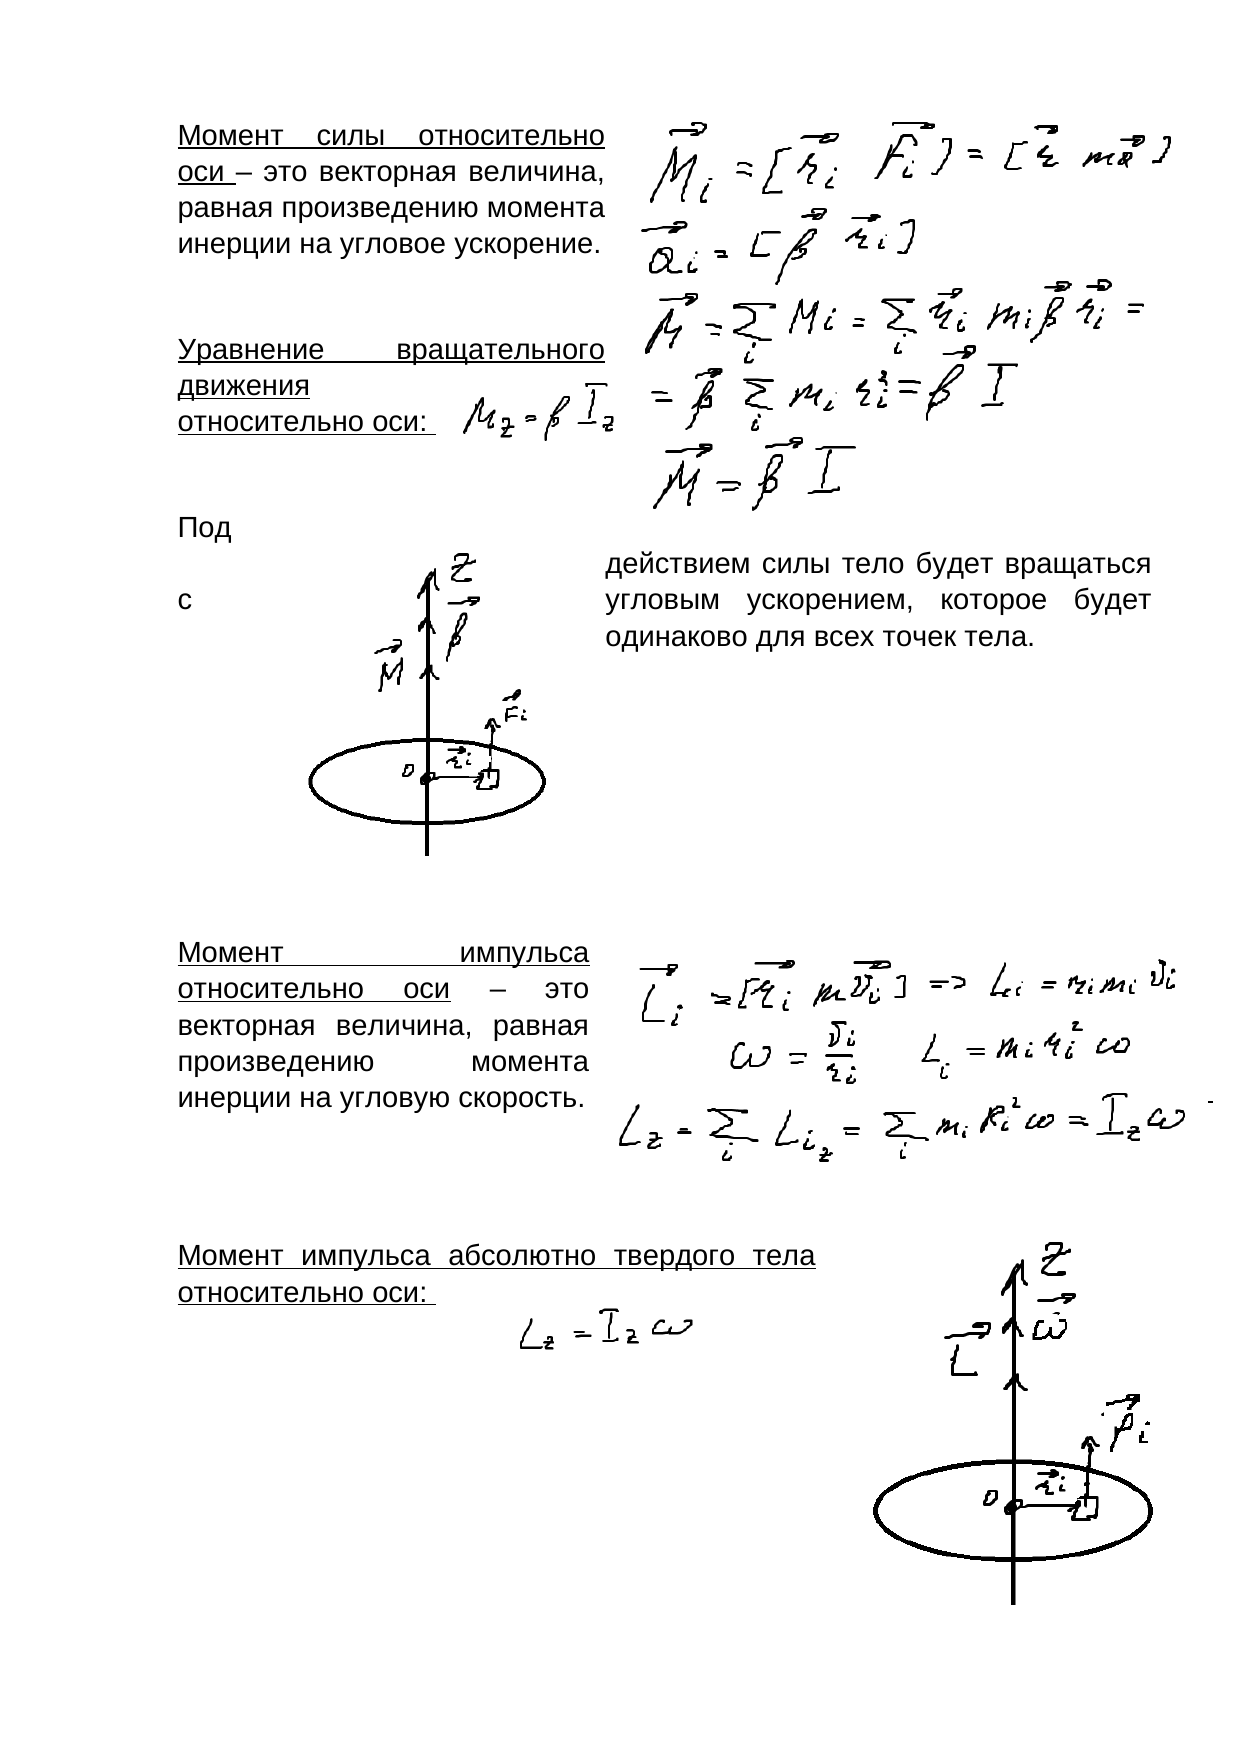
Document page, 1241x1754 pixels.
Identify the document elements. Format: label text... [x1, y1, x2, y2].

text Уравнение вращательного движения относительно оси: [177, 332, 623, 438]
text Момент импульса относительно оси – это векторная величина, равная произведению момента инерции на угловую скорость. [177, 935, 1152, 1113]
picture [608, 936, 1214, 1215]
picture [501, 1285, 719, 1387]
picture [285, 533, 587, 856]
text Под действием силы тело будет вращаться с угловым ускорением, которое будет одинаково для всех точек тела. [177, 510, 1152, 652]
text Момент силы относительно оси – это векторная величина, равная произведению момента инерции на угловое ускорение. [177, 118, 1152, 260]
text Момент импульса абсолютно твердого тела относительно оси: [177, 1238, 834, 1308]
picture [457, 119, 1222, 533]
picture [834, 1216, 1214, 1605]
